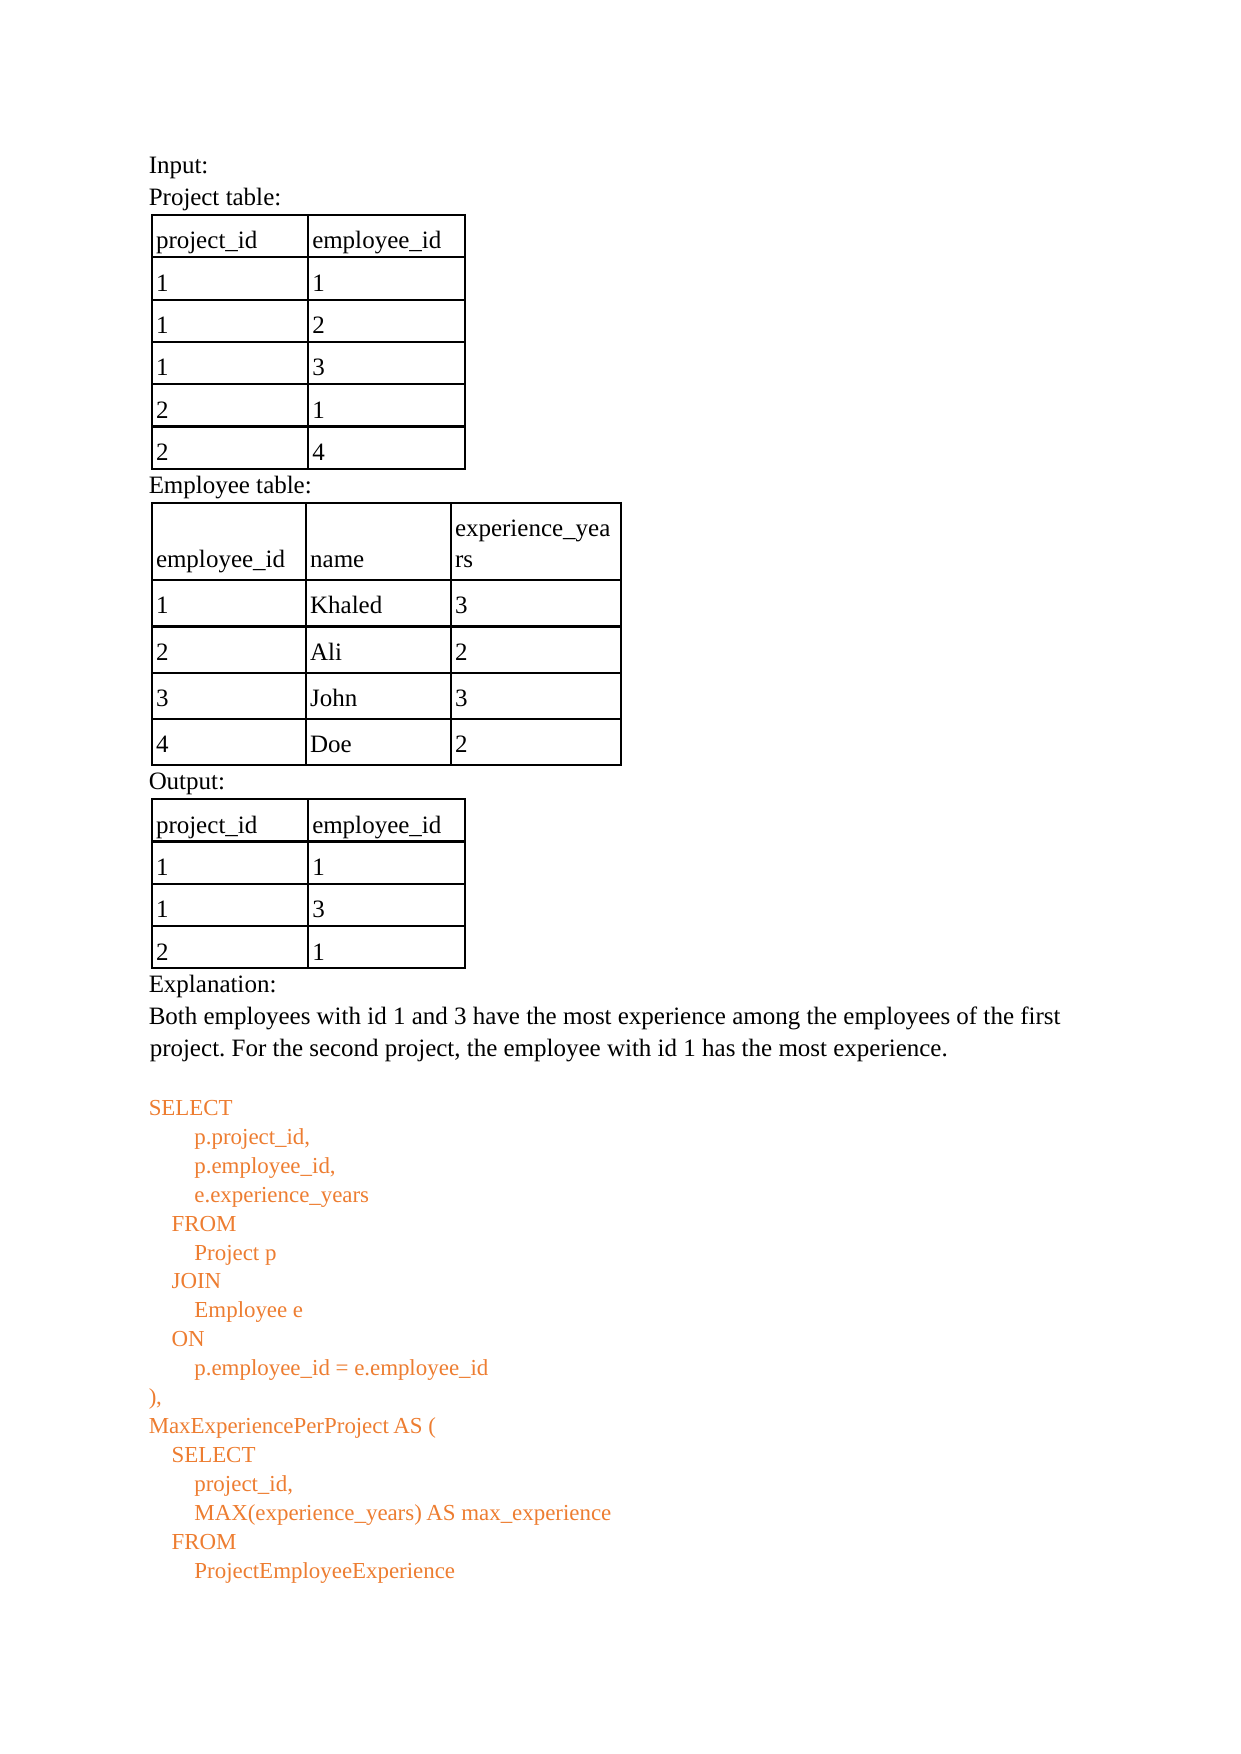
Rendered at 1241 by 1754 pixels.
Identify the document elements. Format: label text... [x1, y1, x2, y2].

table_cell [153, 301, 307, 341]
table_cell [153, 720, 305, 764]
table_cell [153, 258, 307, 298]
text Input: [148, 150, 1086, 179]
text p.employee_id, [148, 1152, 1086, 1178]
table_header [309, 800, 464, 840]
text JOIN [148, 1267, 1086, 1294]
text Explanation: [148, 969, 1086, 998]
text SELECT [148, 1441, 1086, 1468]
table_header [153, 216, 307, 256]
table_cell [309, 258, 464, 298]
text FROM [148, 1209, 1086, 1236]
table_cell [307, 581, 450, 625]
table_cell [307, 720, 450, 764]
text project_id, [148, 1470, 1086, 1497]
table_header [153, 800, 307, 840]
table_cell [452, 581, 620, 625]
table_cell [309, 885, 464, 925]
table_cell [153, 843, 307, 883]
text FROM [148, 1528, 1086, 1554]
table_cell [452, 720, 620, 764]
text MaxExperiencePerProject AS ( [148, 1412, 1086, 1439]
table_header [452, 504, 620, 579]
text Project p [148, 1238, 1086, 1265]
text Employee e [148, 1296, 1086, 1323]
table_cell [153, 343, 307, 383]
text Both employees with id 1 and 3 have the most experience among the employees of the first project. For the second project, the employee with id 1 has the most experience. [148, 1001, 1086, 1062]
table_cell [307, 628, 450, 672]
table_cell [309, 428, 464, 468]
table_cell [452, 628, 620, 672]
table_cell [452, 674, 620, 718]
text p.employee_id = e.employee_id [148, 1354, 1086, 1381]
text ProjectEmployeeExperience [148, 1557, 1086, 1583]
text Output: [148, 766, 1086, 795]
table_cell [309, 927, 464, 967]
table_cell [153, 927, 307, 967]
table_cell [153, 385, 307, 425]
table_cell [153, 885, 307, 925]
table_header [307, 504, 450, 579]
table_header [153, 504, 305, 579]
text MAX(experience_years) AS max_experience [148, 1499, 1086, 1526]
text e.experience_years [148, 1181, 1086, 1207]
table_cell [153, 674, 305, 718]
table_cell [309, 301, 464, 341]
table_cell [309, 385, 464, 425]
text Employee table: [148, 470, 1086, 498]
text ), [148, 1383, 1086, 1410]
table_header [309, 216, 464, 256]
text ON [148, 1325, 1086, 1352]
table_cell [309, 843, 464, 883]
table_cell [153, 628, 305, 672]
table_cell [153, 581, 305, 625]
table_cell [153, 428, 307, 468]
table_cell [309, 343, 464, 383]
text p.project_id, [148, 1123, 1086, 1149]
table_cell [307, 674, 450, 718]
text Project table: [148, 182, 1086, 211]
text SELECT [148, 1094, 1086, 1120]
